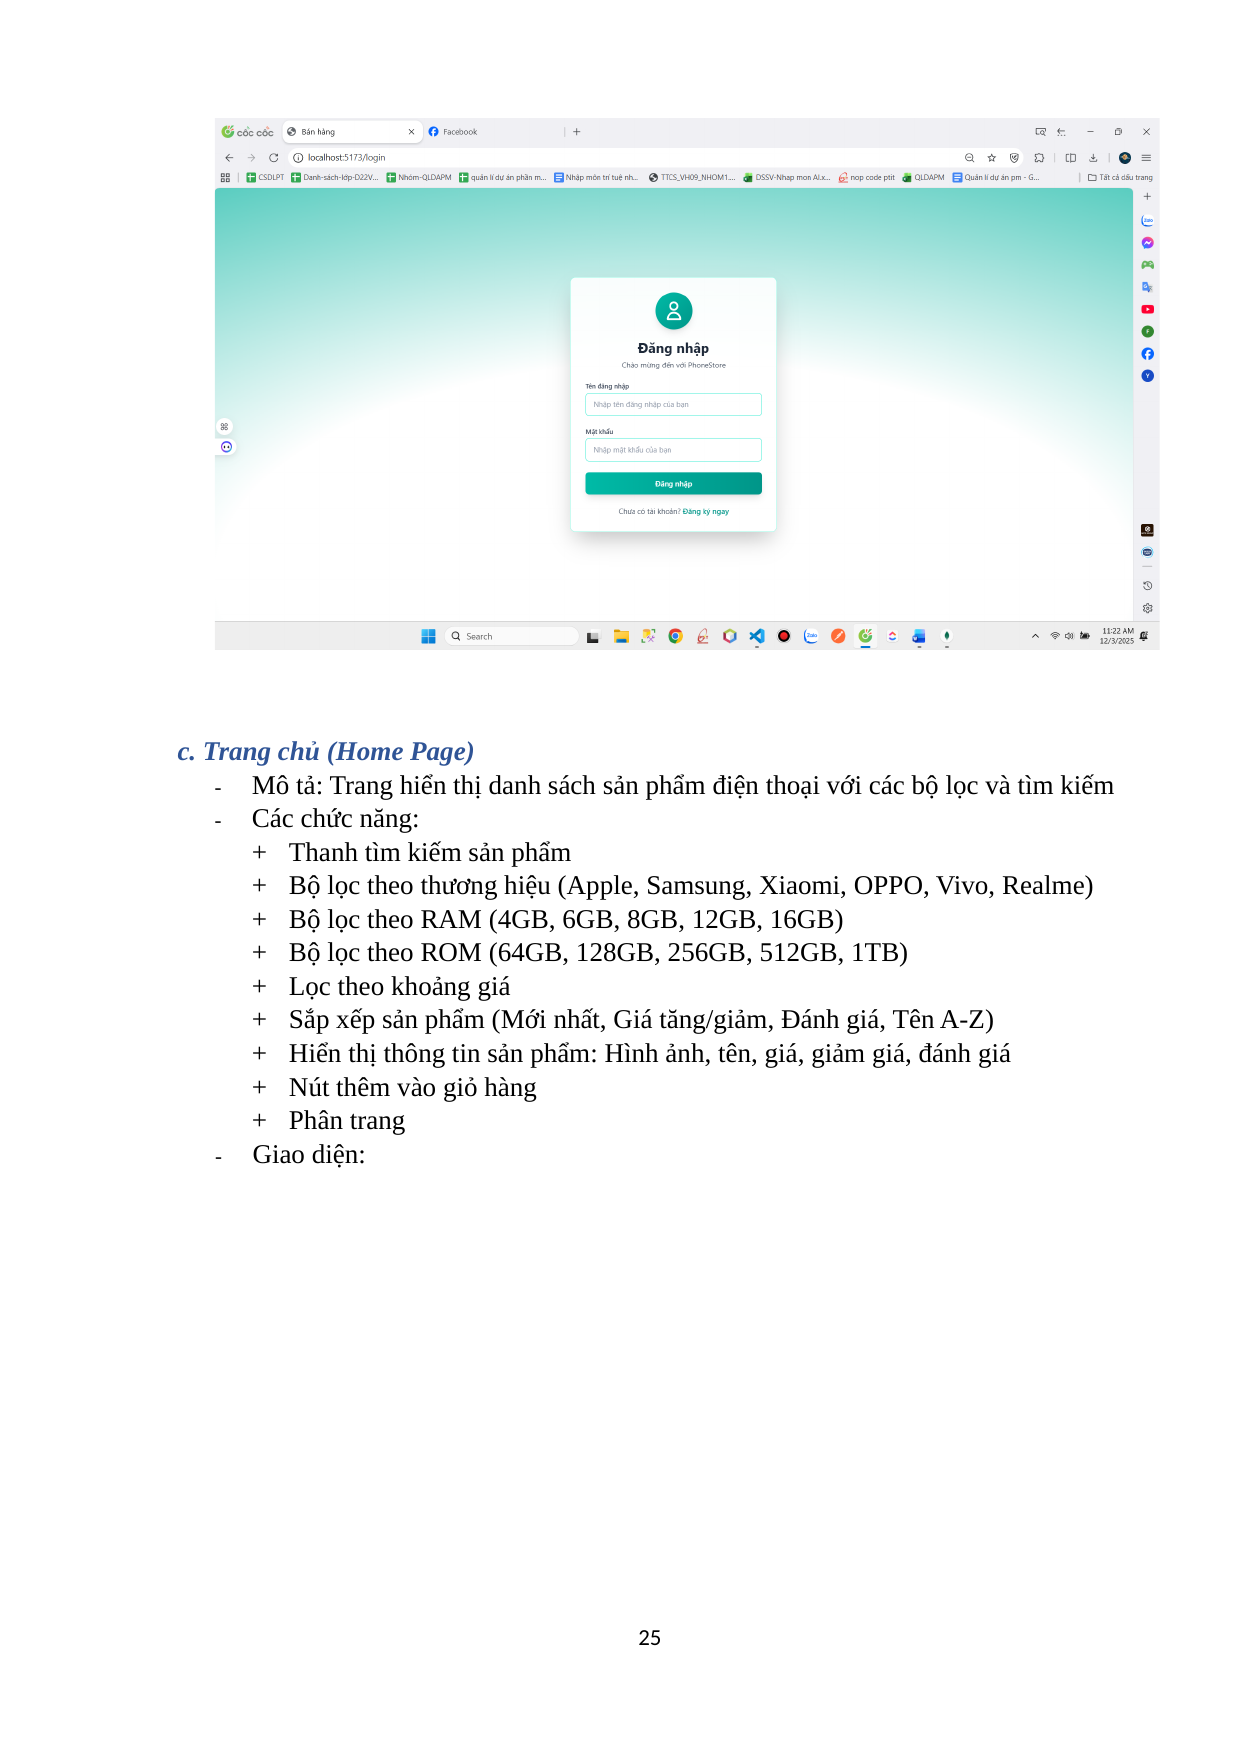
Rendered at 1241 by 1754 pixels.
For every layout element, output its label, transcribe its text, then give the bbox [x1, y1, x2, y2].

list Hiển thị thông tin sản phẩm: Hình ảnh, tên, giá, giảm giá, đánh giá [252, 1037, 1122, 1068]
list Lọc theo khoảng giá [252, 970, 1122, 1001]
list Các chức năng: [214, 802, 1122, 833]
list Thanh tìm kiếm sản phẩm [252, 836, 1122, 867]
list Giao diện: [215, 1138, 1122, 1169]
list Nút thêm vào giỏ hàng [252, 1071, 1122, 1102]
list Phân trang [252, 1104, 1122, 1135]
list Sắp xếp sản phẩm (Mới nhất, Giá tăng/giảm, Đánh giá, Tên A-Z) [252, 1004, 1122, 1035]
list Bộ lọc theo RAM (4GB, 6GB, 8GB, 12GB, 16GB) [252, 903, 1122, 934]
list Bộ lọc theo thương hiệu (Apple, Samsung, Xiaomi, OPPO, Vivo, Realme) [252, 869, 1122, 901]
list Bộ lọc theo ROM (64GB, 128GB, 256GB, 512GB, 1TB) [252, 937, 1122, 968]
subtitle c. Trang chủ (Home Page) [177, 735, 1122, 766]
picture [214, 118, 1160, 650]
list Mô tả: Trang hiển thị danh sách sản phẩm điện thoại với các bộ lọc và tìm kiếm [214, 769, 1122, 800]
